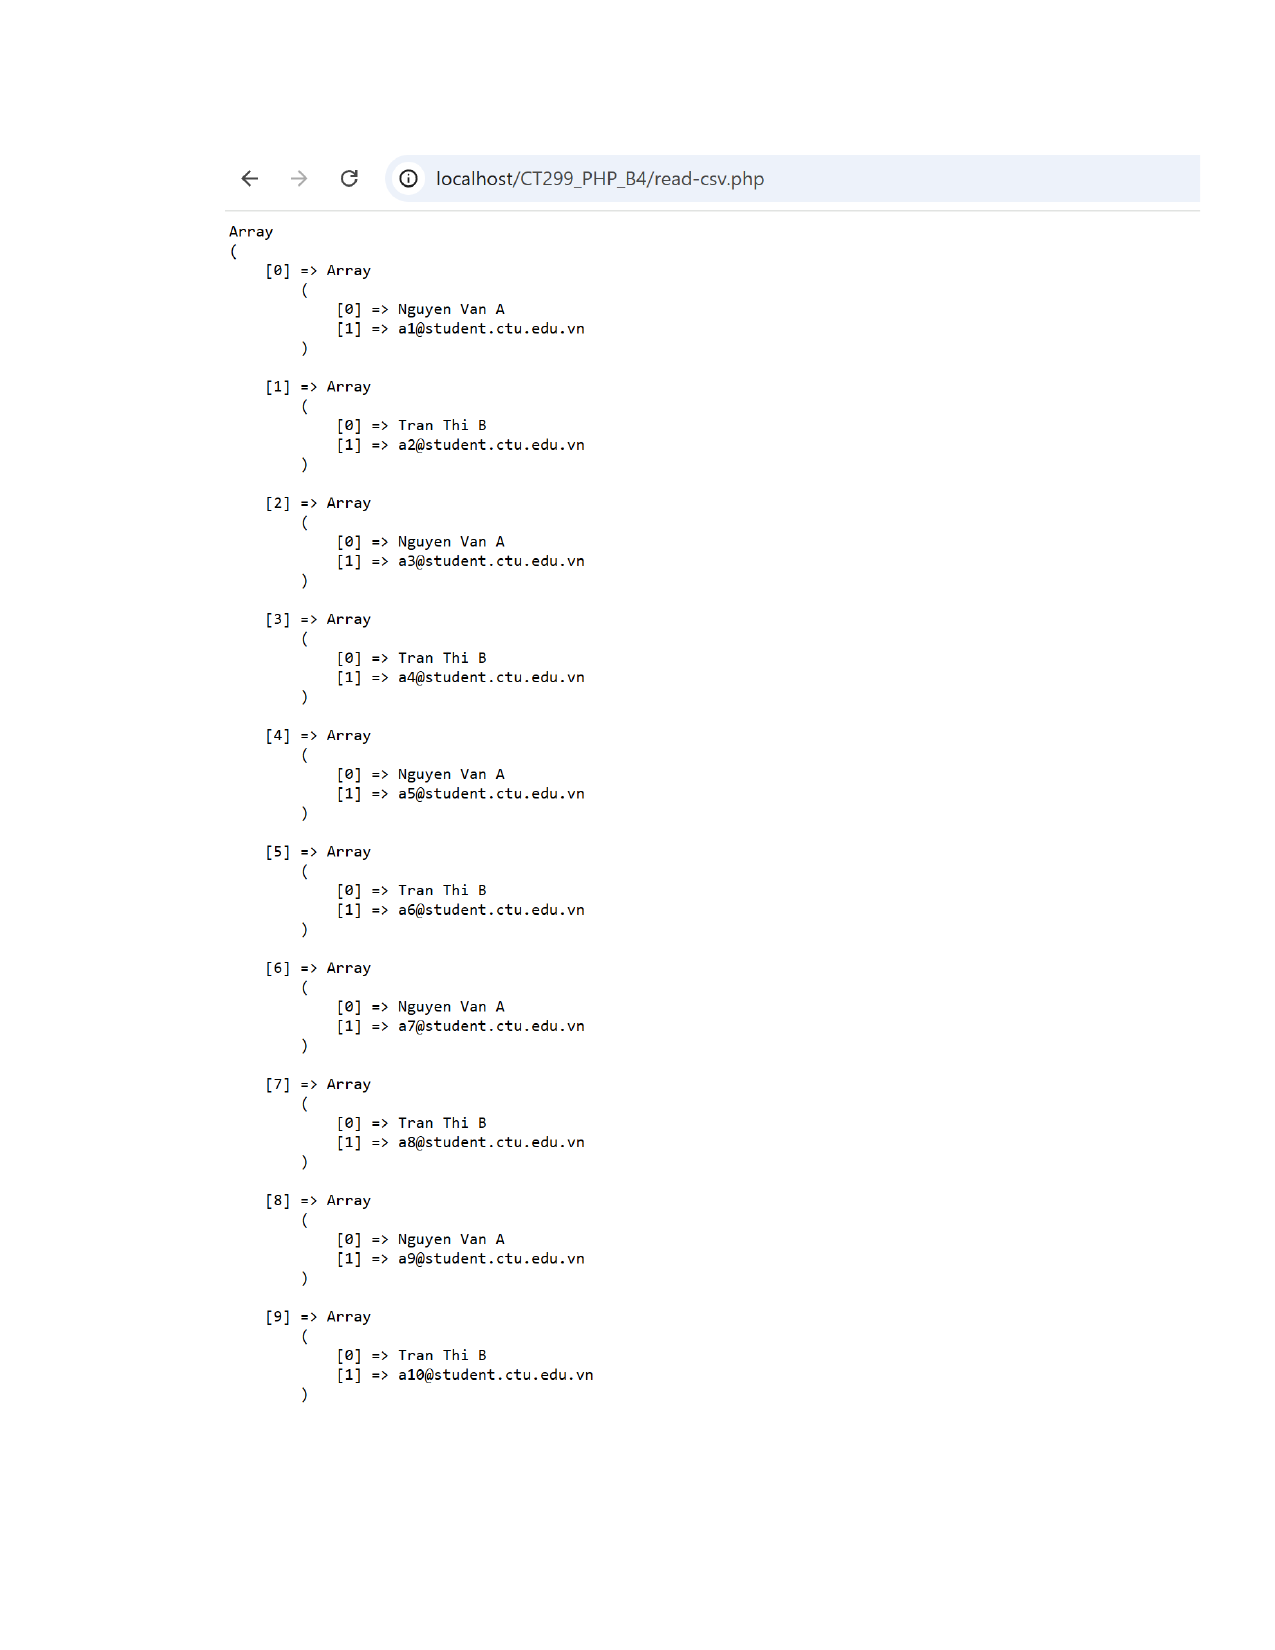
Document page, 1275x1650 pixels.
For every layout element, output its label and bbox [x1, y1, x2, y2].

picture [225, 150, 1200, 1407]
